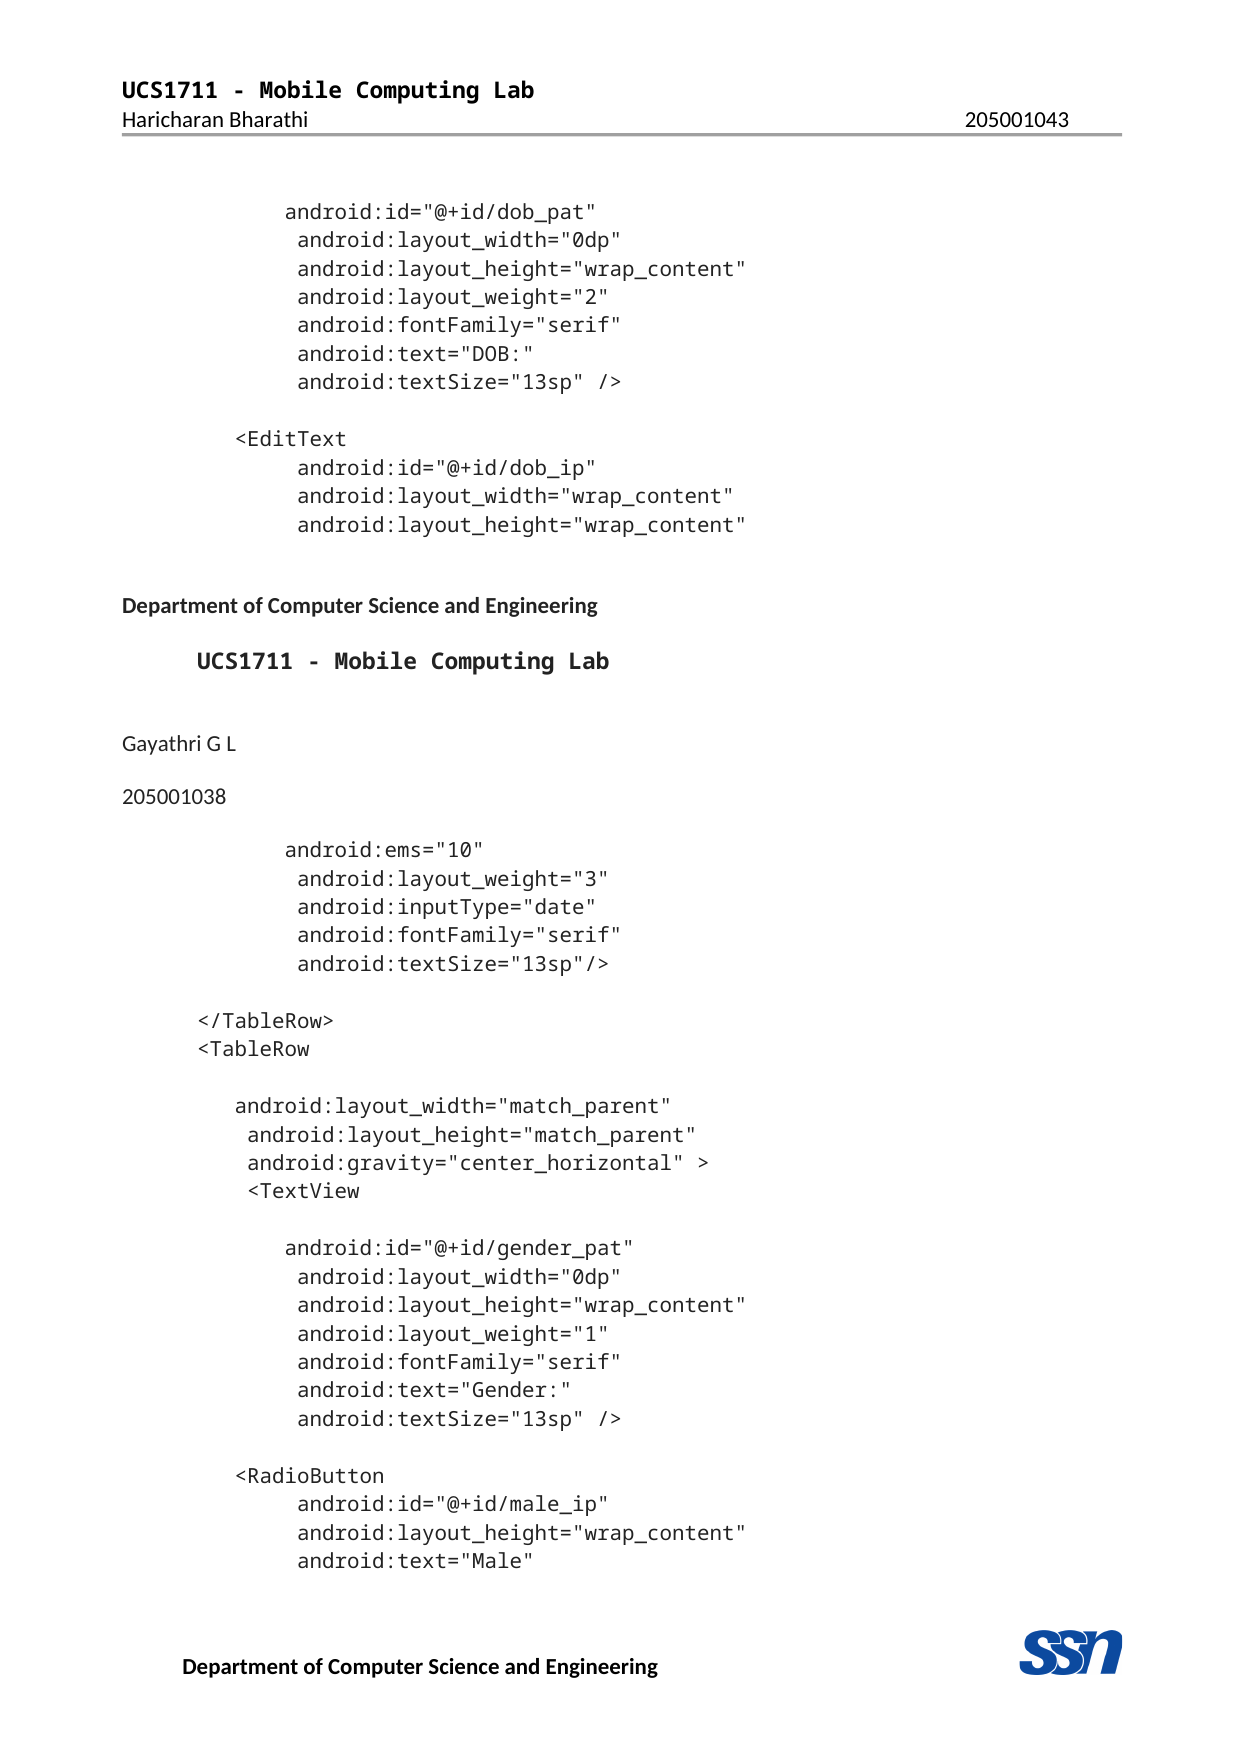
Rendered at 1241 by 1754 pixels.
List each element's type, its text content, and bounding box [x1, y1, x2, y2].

text android:fontFamily="serif" [197, 311, 1122, 339]
text android:textSize="13sp" /> [197, 1404, 1122, 1432]
text <TextView [197, 1177, 1122, 1205]
text </TableRow> [197, 1006, 1122, 1034]
text android:layout_width="0dp" [197, 1262, 1122, 1290]
picture [1019, 1630, 1123, 1675]
text android:ems="10" [197, 835, 1122, 864]
text 205001038 [122, 782, 1122, 810]
text android:layout_width="match_parent" [197, 1091, 1122, 1120]
text android:gravity="center_horizontal" > [197, 1148, 1122, 1177]
text android:text="DOB:" [197, 339, 1122, 367]
text android:textSize="13sp" /> [197, 367, 1122, 396]
text android:id="@+id/male_ip" [197, 1489, 1122, 1518]
text <EditText [197, 424, 1122, 453]
text <TableRow [197, 1034, 1122, 1063]
text android:id="@+id/gender_pat" [197, 1233, 1122, 1262]
text android:layout_weight="1" [197, 1319, 1122, 1347]
text <RadioButton [197, 1461, 1122, 1489]
text android:layout_height="wrap_content" [197, 1518, 1122, 1546]
text UCS1711 - Mobile Computing Lab [197, 644, 1122, 676]
text Gayathri G L [122, 729, 1122, 757]
text android:text="Gender:" [197, 1376, 1122, 1404]
text android:id="@+id/dob_pat" [197, 197, 1122, 225]
text android:layout_height="wrap_content" [197, 510, 1122, 538]
text android:layout_width="0dp" [197, 225, 1122, 254]
text android:inputType="date" [197, 892, 1122, 921]
text android:text="Male" [197, 1546, 1122, 1575]
text android:layout_weight="3" [197, 864, 1122, 892]
text Department of Computer Science and Engineering [122, 592, 1122, 619]
text android:fontFamily="serif" [197, 921, 1122, 949]
text android:layout_height="wrap_content" [197, 1290, 1122, 1319]
text android:fontFamily="serif" [197, 1347, 1122, 1376]
text android:textSize="13sp"/> [197, 949, 1122, 977]
text android:layout_width="wrap_content" [197, 481, 1122, 510]
text android:layout_weight="2" [197, 282, 1122, 311]
text android:layout_height="wrap_content" [197, 254, 1122, 282]
text android:id="@+id/dob_ip" [197, 453, 1122, 481]
text android:layout_height="match_parent" [197, 1120, 1122, 1148]
